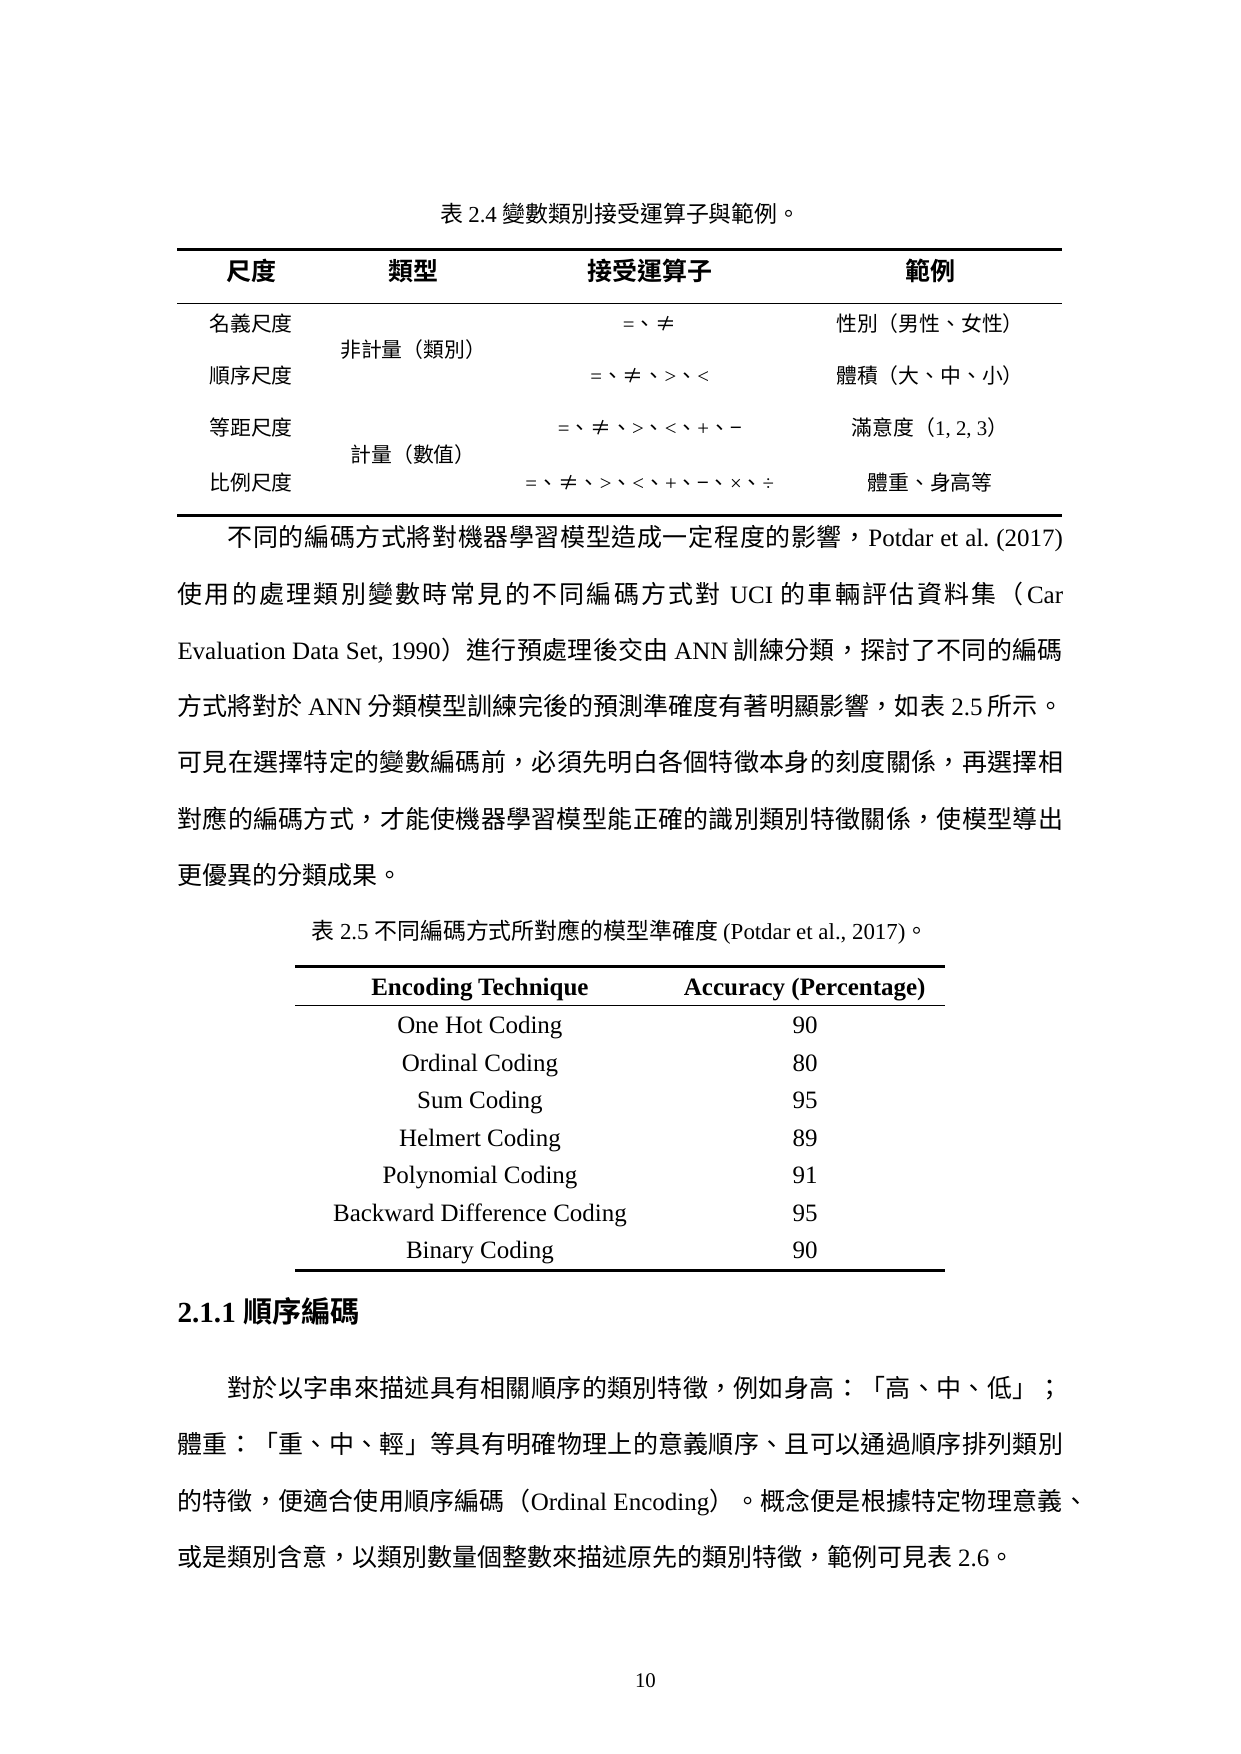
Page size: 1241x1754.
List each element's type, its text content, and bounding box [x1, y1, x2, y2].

table_cell Backward Difference Coding [295, 1194, 664, 1231]
table_cell 89 [664, 1119, 945, 1156]
table_header 尺度 [177, 251, 324, 303]
table_header 範例 [798, 251, 1062, 303]
table_cell =、≠、>、<、+、− [501, 408, 797, 459]
table_cell Ordinal Coding [295, 1044, 664, 1081]
table_cell Helmert Coding [295, 1119, 664, 1156]
table_header Accuracy (Percentage) [664, 968, 945, 1005]
table_cell =、≠ [501, 304, 797, 356]
table_header Encoding Technique [295, 968, 664, 1005]
table_cell 91 [664, 1156, 945, 1194]
table_header 類型 [324, 251, 501, 303]
table_cell 90 [664, 1231, 945, 1269]
table_cell 體積（大、中、小） [798, 356, 1062, 407]
table_cell 等距尺度 [177, 408, 324, 459]
table_cell 95 [664, 1081, 945, 1119]
table_header 接受運算子 [501, 251, 797, 303]
table_cell 比例尺度 [177, 459, 324, 514]
table_cell Polynomial Coding [295, 1156, 664, 1194]
table_cell 95 [664, 1194, 945, 1231]
table_cell Sum Coding [295, 1081, 664, 1119]
table_cell 80 [664, 1044, 945, 1081]
table_cell 體重、身高等 [798, 459, 1062, 514]
table_cell 90 [664, 1006, 945, 1044]
table_cell 順序尺度 [177, 356, 324, 407]
table_cell 名義尺度 [177, 304, 324, 356]
table_cell 滿意度（1, 2, 3） [798, 408, 1062, 459]
table_cell 性別（男性、女性） [798, 304, 1062, 356]
table_cell Binary Coding [295, 1231, 664, 1269]
subtitle 順序編碼 [177, 1272, 1063, 1347]
table_cell One Hot Coding [295, 1006, 664, 1044]
table_cell 非計量（類別） [324, 304, 501, 407]
table_cell 計量（數值） [324, 408, 501, 514]
table_cell =、≠、>、< [501, 356, 797, 407]
table_cell =、≠、>、<、+、−、×、÷ [501, 459, 797, 514]
